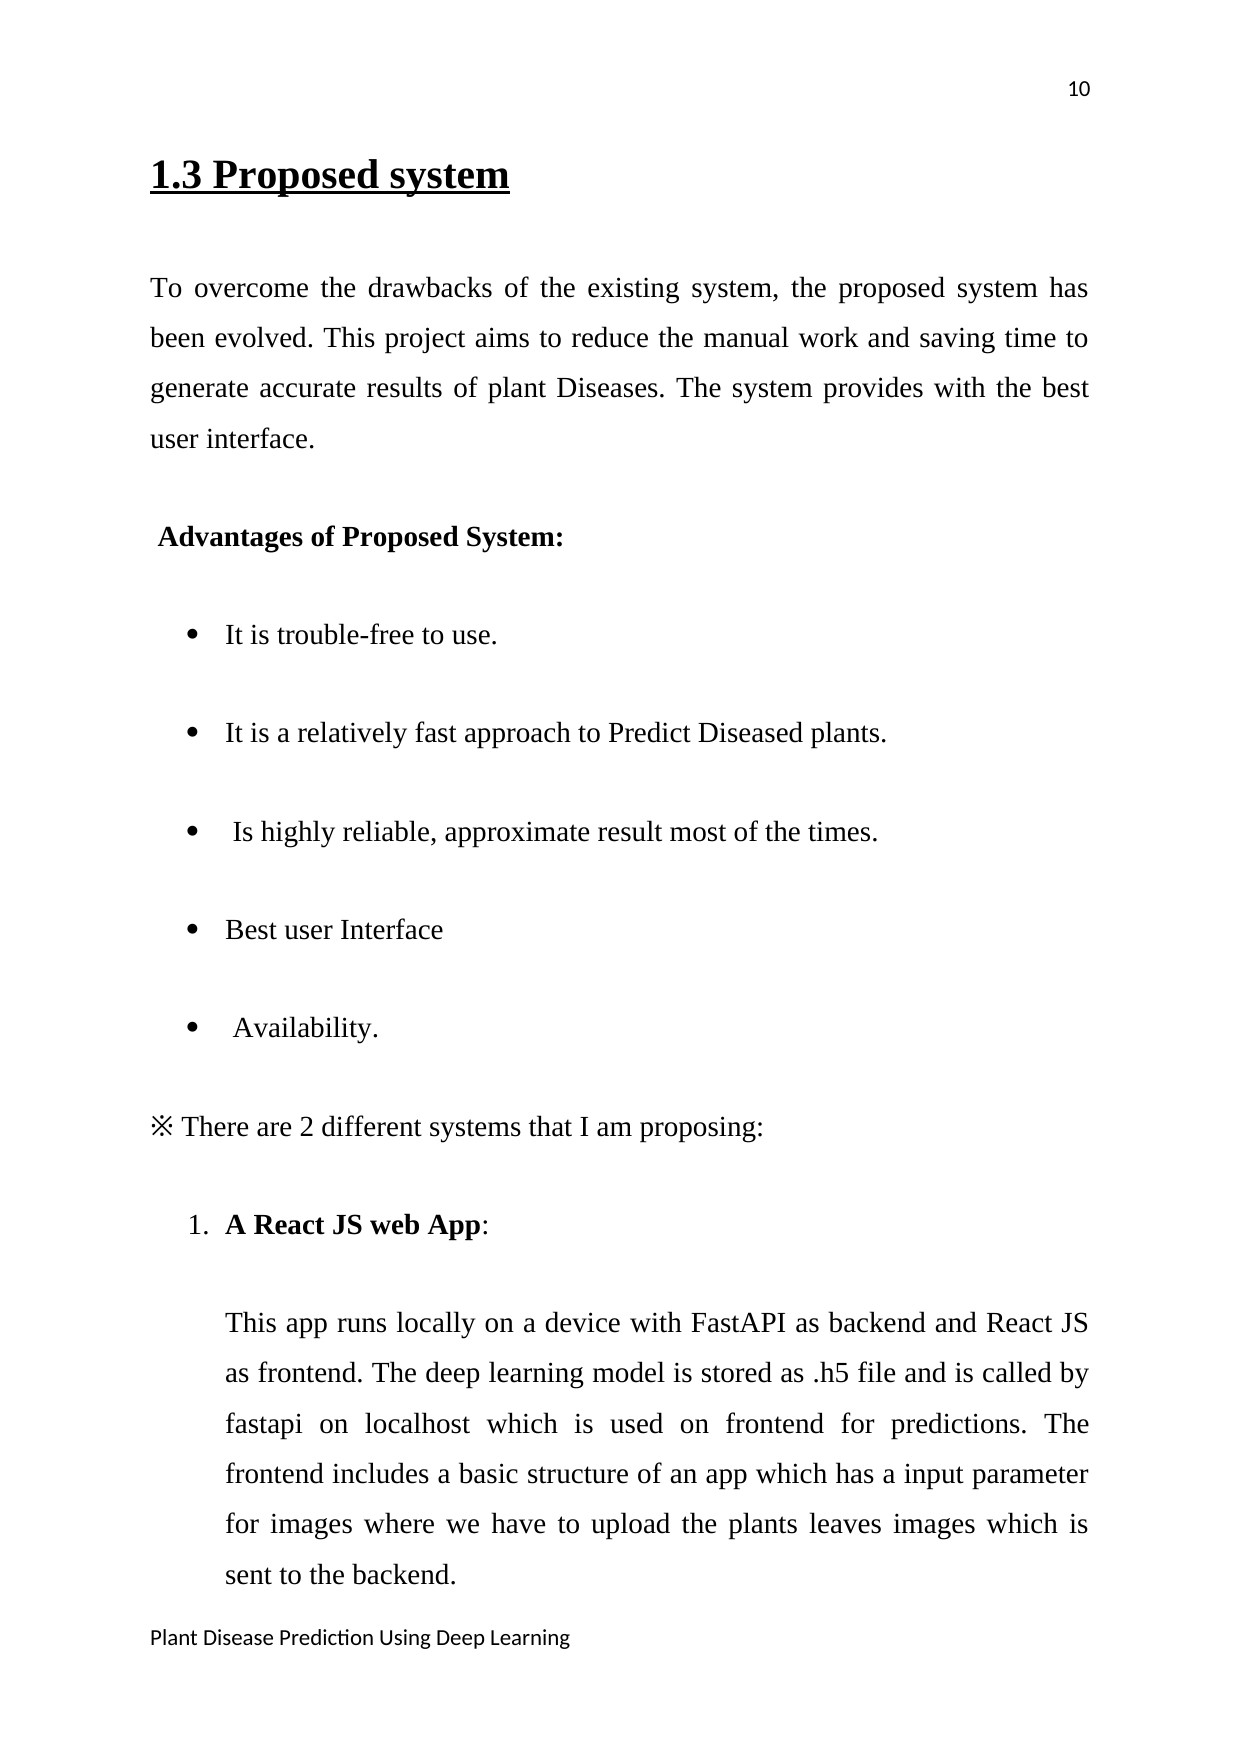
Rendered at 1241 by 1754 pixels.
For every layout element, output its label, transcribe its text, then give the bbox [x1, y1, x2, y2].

text Advantages of Proposed System: [150, 519, 1090, 552]
list A React JS web App: [187, 1207, 1090, 1241]
list Best user Interface [187, 912, 1090, 946]
list Is highly reliable, approximate result most of the times. [187, 814, 1090, 847]
text To overcome the drawbacks of the existing system, the proposed system has been evolved. This project aims to reduce the manual work and saving time to generate accurate results of plant Diseases. The system provides with the best user interface. [150, 270, 1090, 454]
list Availability. [187, 1011, 1090, 1044]
text 1.3 Proposed system [150, 150, 1090, 198]
list It is trouble-free to use. [187, 617, 1090, 651]
text This app runs locally on a device with FastAPI as backend and React JS as frontend. The deep learning model is stored as .h5 file and is called by fastapi on localhost which is used on frontend for predictions. The frontend includes a basic structure of an app which has a input parameter for images where we have to upload the plants leaves images which is sent to the backend. [225, 1305, 1090, 1590]
text ※ There are 2 different systems that I am proposing: [150, 1109, 1090, 1142]
list It is a relatively fast approach to Predict Diseased plants. [187, 716, 1090, 749]
